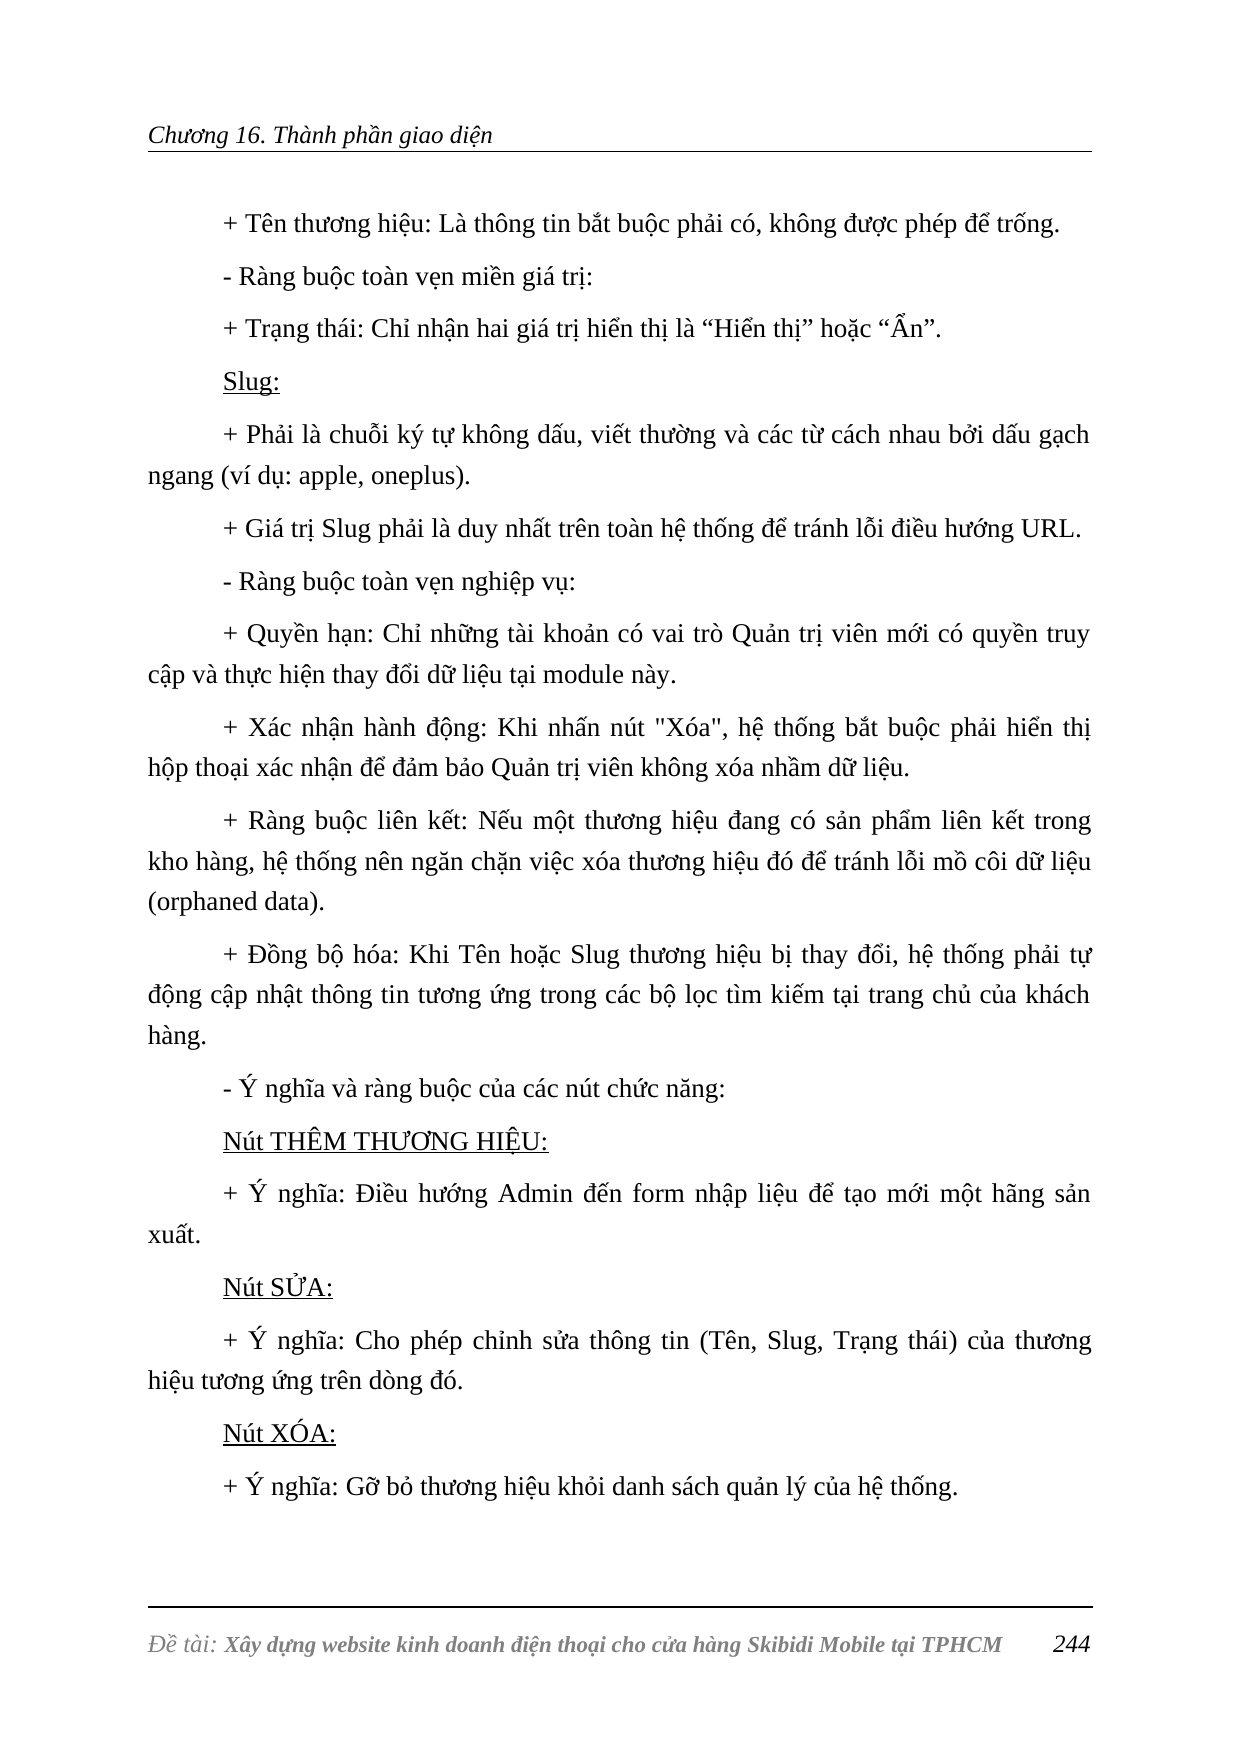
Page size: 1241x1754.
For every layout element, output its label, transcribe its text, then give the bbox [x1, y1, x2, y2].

text Nút SỬA: [148, 1271, 1092, 1302]
text + Tên thương hiệu: Là thông tin bắt buộc phải có, không được phép để trống. [148, 207, 1092, 238]
text - Ràng buộc toàn vẹn nghiệp vụ: [148, 565, 1092, 596]
text - Ý nghĩa và ràng buộc của các nút chức năng: [148, 1072, 1092, 1103]
text + Xác nhận hành động: Khi nhấn nút "Xóa", hệ thống bắt buộc phải hiển thị hộp thoại xác nhận để đảm bảo Quản trị viên không xóa nhầm dữ liệu. [148, 711, 1092, 782]
text Slug: [148, 366, 1092, 397]
text + Trạng thái: Chỉ nhận hai giá trị hiển thị là “Hiển thị” hoặc “Ẩn”. [148, 313, 1092, 344]
text + Quyền hạn: Chỉ những tài khoản có vai trò Quản trị viên mới có quyền truy cập và thực hiện thay đổi dữ liệu tại module này. [148, 618, 1092, 689]
text + Ý nghĩa: Gỡ bỏ thương hiệu khỏi danh sách quản lý của hệ thống. [148, 1470, 1092, 1501]
text + Giá trị Slug phải là duy nhất trên toàn hệ thống để tránh lỗi điều hướng URL. [148, 512, 1092, 543]
text Nút XÓA: [148, 1417, 1092, 1448]
text + Ràng buộc liên kết: Nếu một thương hiệu đang có sản phẩm liên kết trong kho hàng, hệ thống nên ngăn chặn việc xóa thương hiệu đó để tránh lỗi mồ côi dữ liệu (orphaned data). [148, 804, 1092, 916]
text + Đồng bộ hóa: Khi Tên hoặc Slug thương hiệu bị thay đổi, hệ thống phải tự động cập nhật thông tin tương ứng trong các bộ lọc tìm kiếm tại trang chủ của khách hàng. [148, 938, 1092, 1050]
text + Ý nghĩa: Cho phép chỉnh sửa thông tin (Tên, Slug, Trạng thái) của thương hiệu tương ứng trên dòng đó. [148, 1324, 1092, 1395]
text Nút THÊM THƯƠNG HIỆU: [148, 1125, 1092, 1156]
text - Ràng buộc toàn vẹn miền giá trị: [148, 260, 1092, 291]
text + Ý nghĩa: Điều hướng Admin đến form nhập liệu để tạo mới một hãng sản xuất. [148, 1178, 1092, 1249]
text + Phải là chuỗi ký tự không dấu, viết thường và các từ cách nhau bởi dấu gạch ngang (ví dụ: apple, oneplus). [148, 418, 1092, 490]
